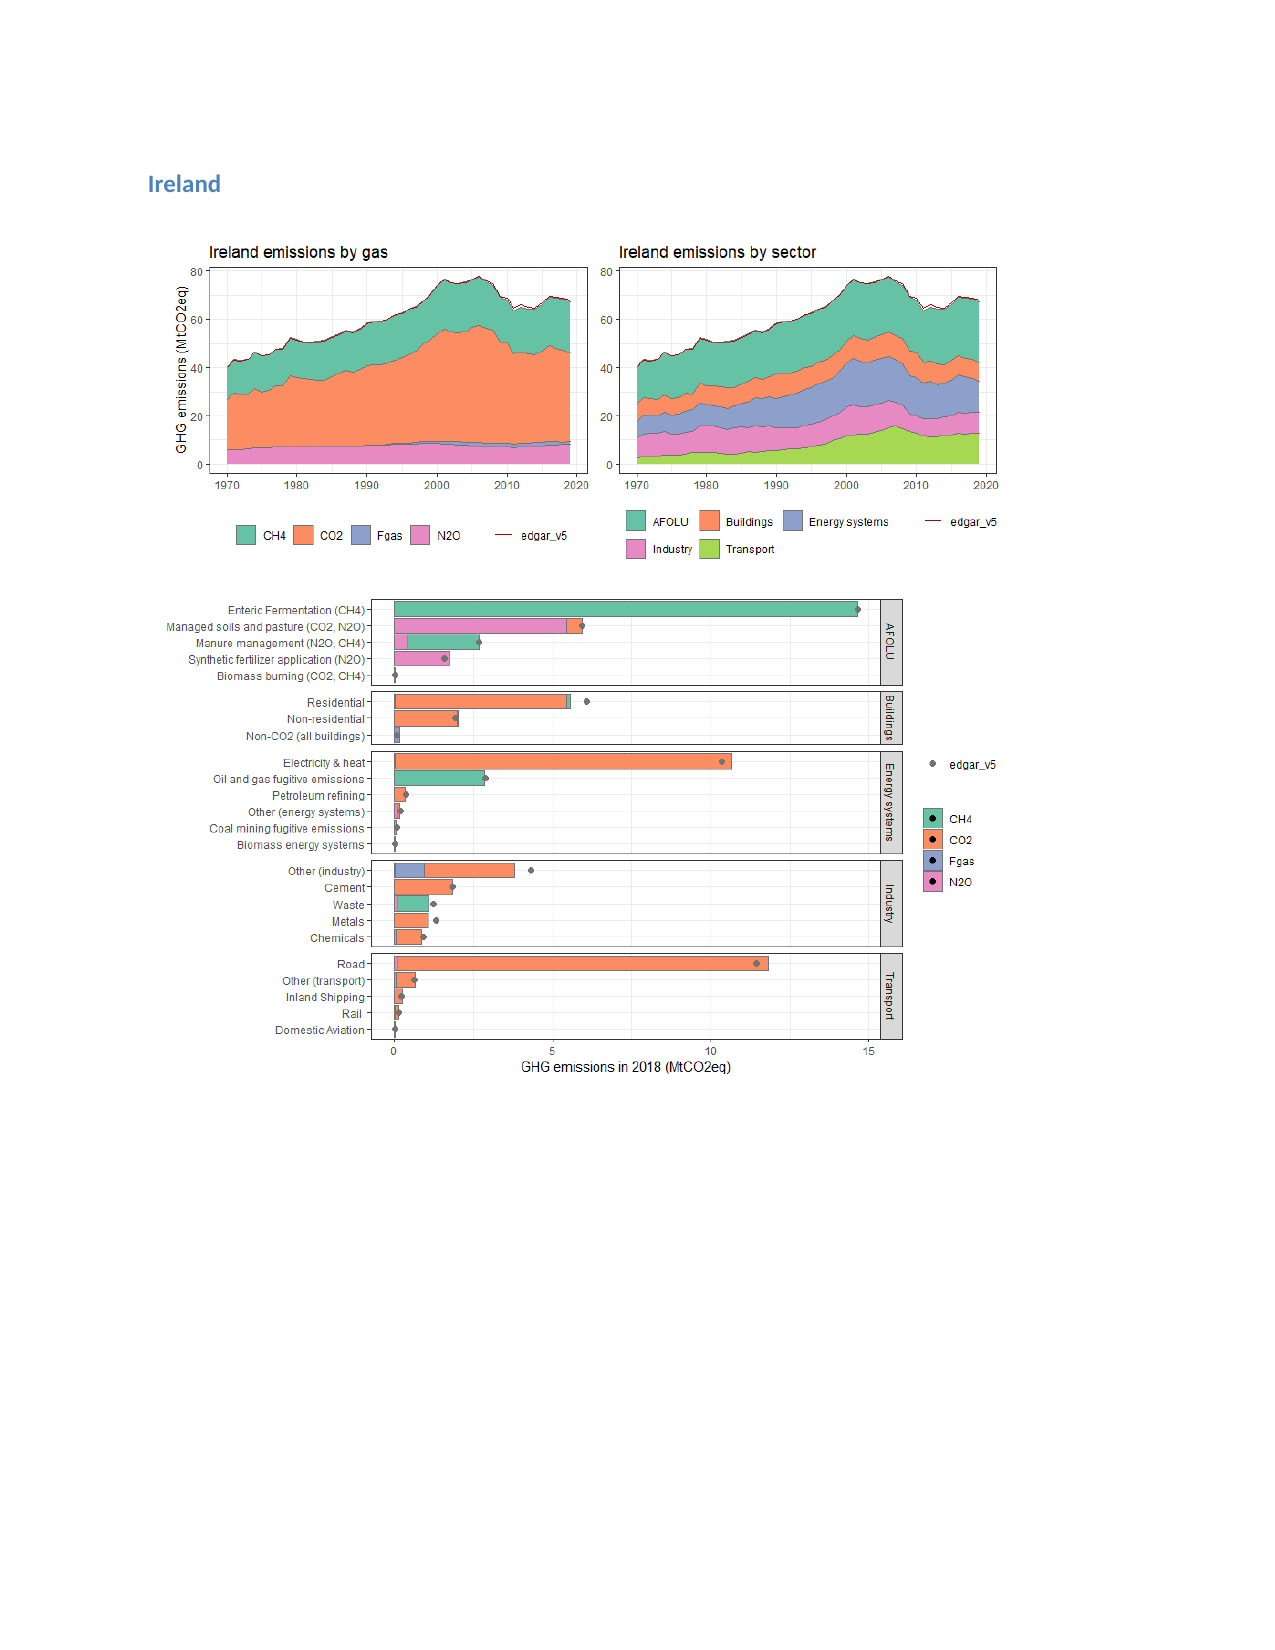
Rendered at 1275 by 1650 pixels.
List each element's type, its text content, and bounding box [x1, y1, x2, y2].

subtitle Ireland [148, 168, 1127, 199]
picture [147, 217, 1023, 1093]
